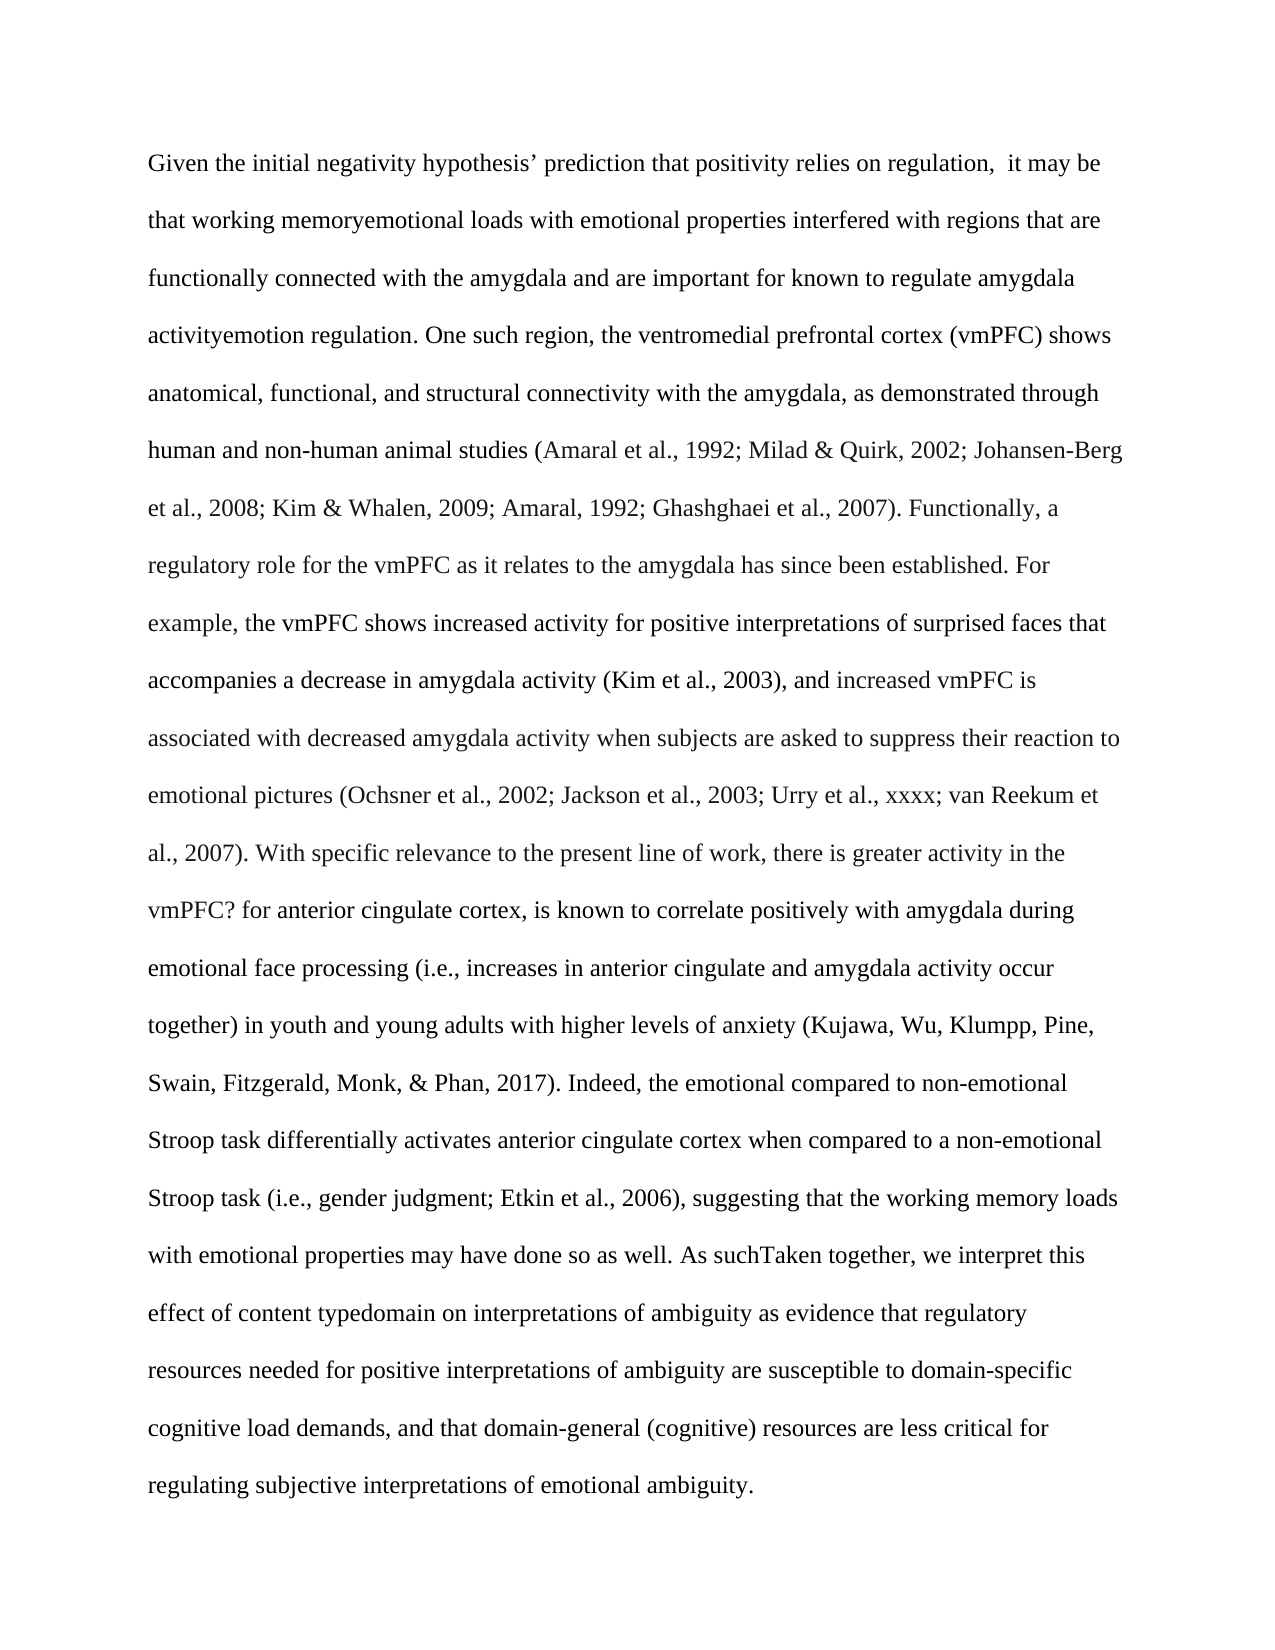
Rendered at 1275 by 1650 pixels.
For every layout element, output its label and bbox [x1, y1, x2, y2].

text [148, 148, 1127, 1499]
